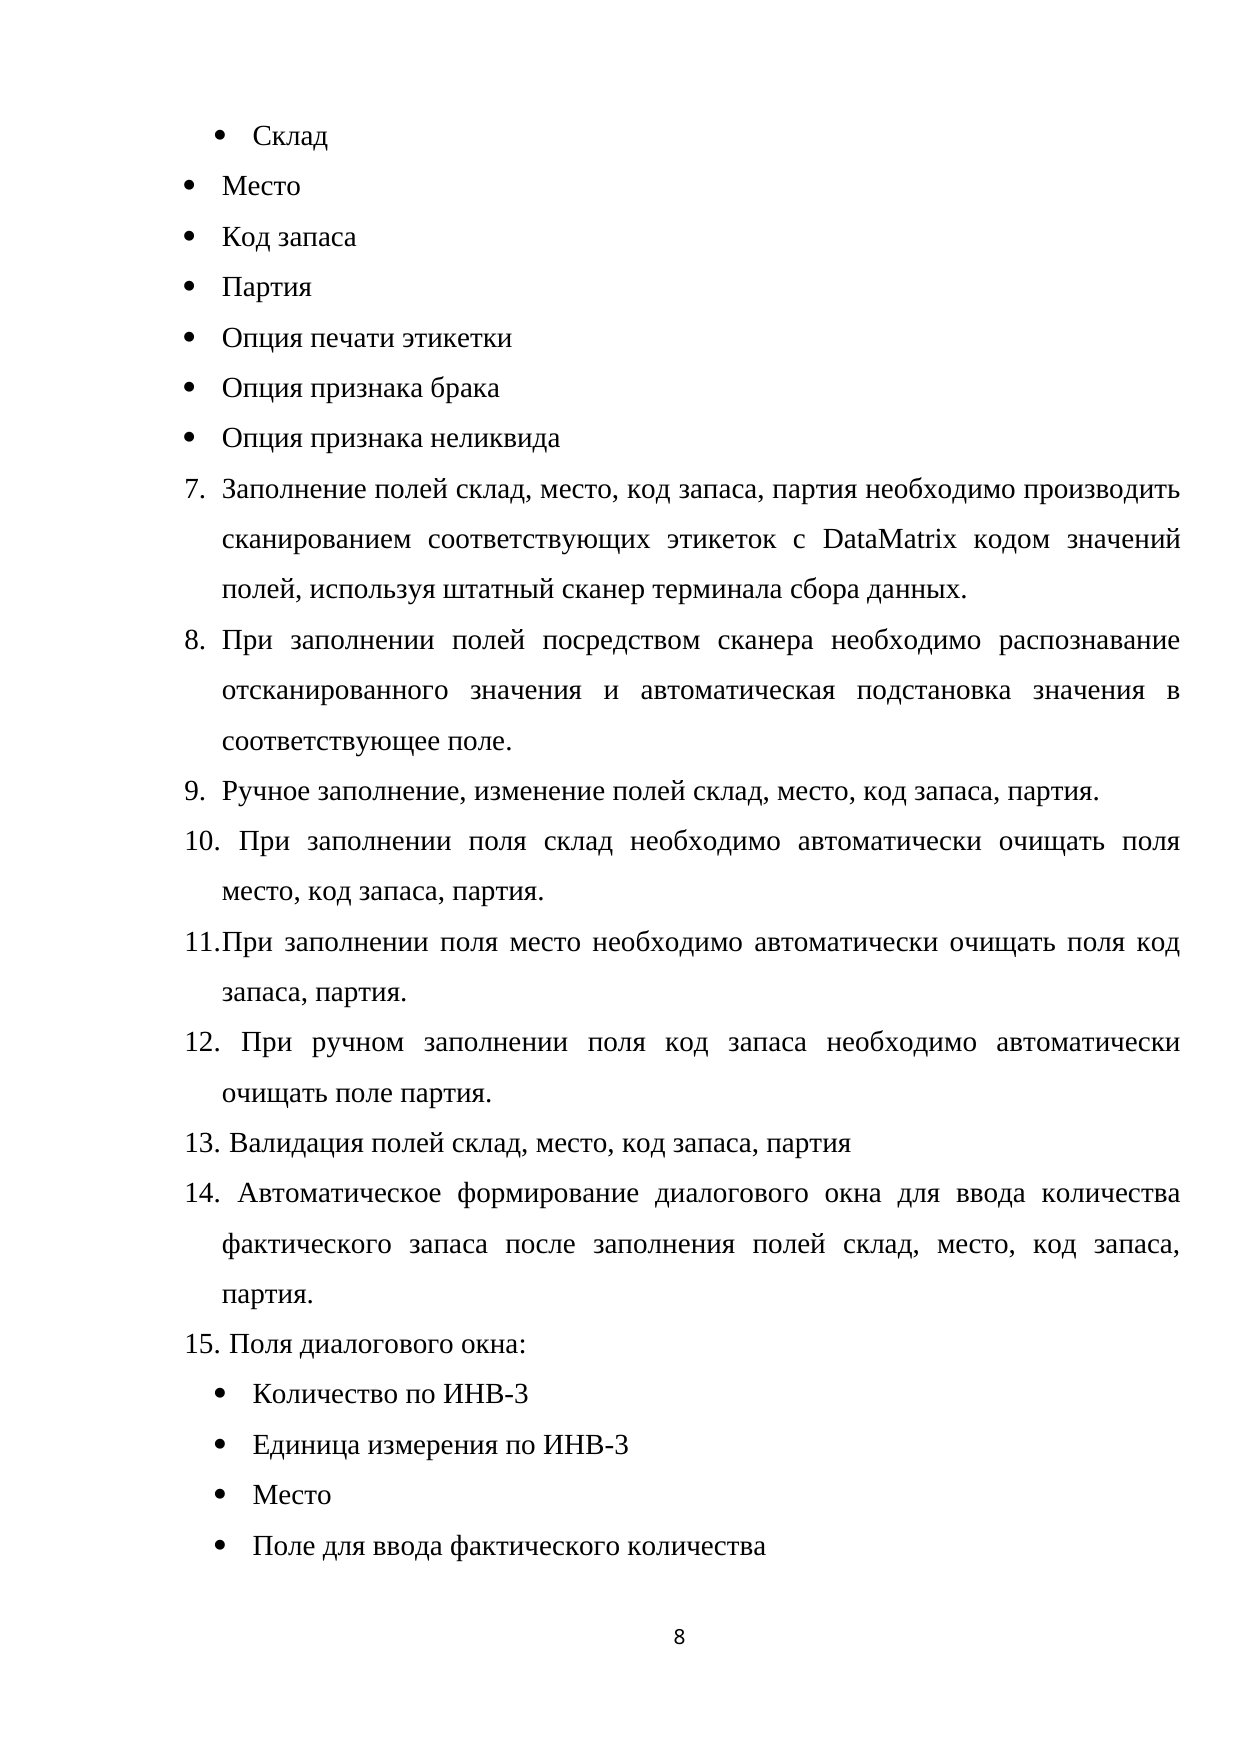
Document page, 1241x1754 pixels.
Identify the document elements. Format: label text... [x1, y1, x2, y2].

list Опция печати этикетки [184, 320, 1181, 353]
list Склад [215, 118, 1181, 152]
list Заполнение полей склад, место, код запаса, партия необходимо производить сканированием соответствующих этикеток с DataMatrix кодом значений полей, используя штатный сканер терминала сбора данных. [184, 471, 1181, 605]
list Партия [184, 269, 1181, 303]
list Поля диалогового окна: [184, 1326, 1181, 1360]
list Поле для ввода фактического количества [215, 1528, 1181, 1562]
list При заполнении полей посредством сканера необходимо распознавание отсканированного значения и автоматическая подстановка значения в соответствующее поле. [184, 622, 1181, 756]
list При ручном заполнении поля код запаса необходимо автоматически очищать поле партия. [184, 1024, 1181, 1108]
list Код запаса [184, 219, 1181, 253]
list Ручное заполнение, изменение полей склад, место, код запаса, партия. [184, 773, 1181, 806]
list Опция признака брака [184, 370, 1181, 404]
list При заполнении поля склад необходимо автоматически очищать поля место, код запаса, партия. [184, 823, 1181, 907]
list Валидация полей склад, место, код запаса, партия [184, 1125, 1181, 1159]
list При заполнении поля место необходимо автоматически очищать поля код запаса, партия. [184, 924, 1181, 1008]
list Место [215, 1477, 1181, 1511]
list Место [184, 168, 1181, 202]
list Опция признака неликвида [184, 421, 1181, 454]
list Единица измерения по ИНВ-3 [215, 1427, 1181, 1461]
list Количество по ИНВ-3 [215, 1377, 1181, 1410]
list Автоматическое формирование диалогового окна для ввода количества фактического запаса после заполнения полей склад, место, код запаса, партия. [184, 1175, 1181, 1309]
